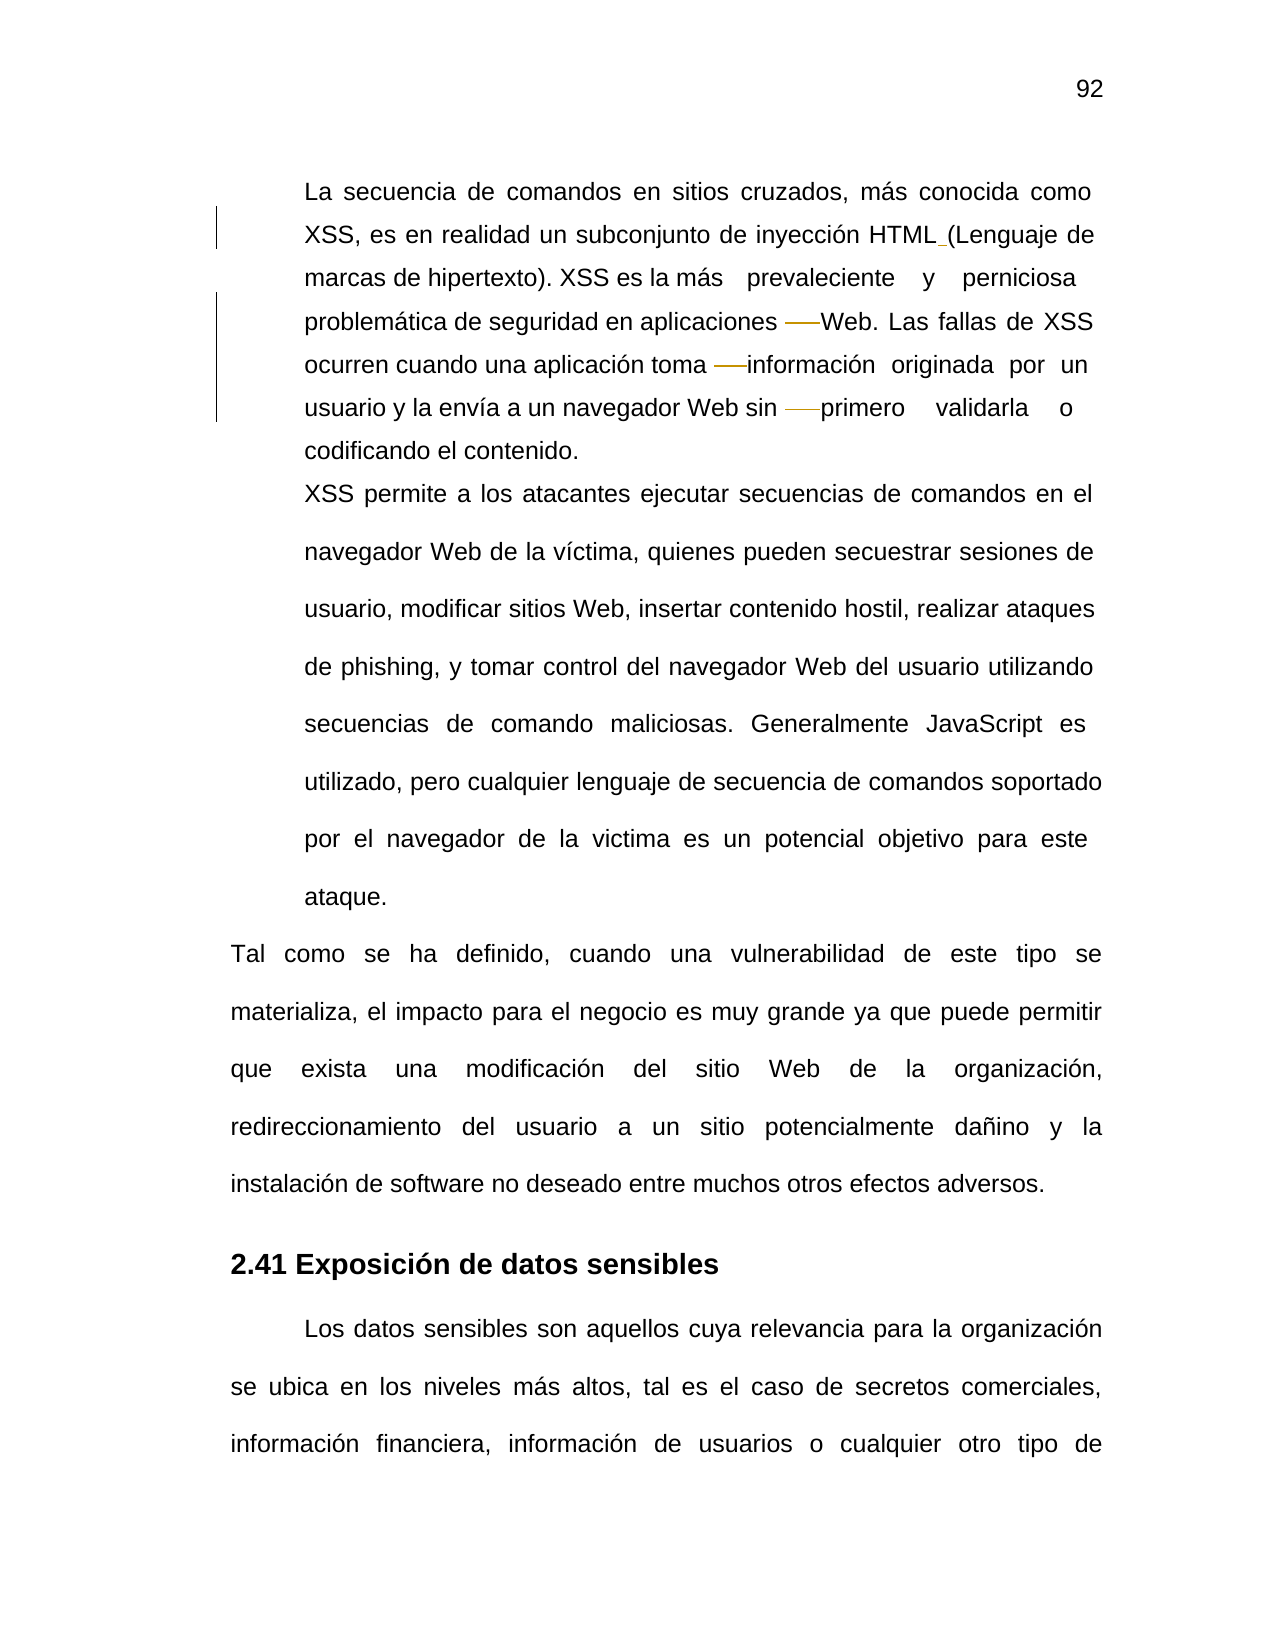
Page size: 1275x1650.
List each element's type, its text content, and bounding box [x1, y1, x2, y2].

text La secuencia de comandos en sitios cruzados, más conocida como XSS, es en realidad un subconjunto de inyección HTML(Lenguaje de marcas de hipertexto). XSS es la más prevaleciente y perniciosa problemática de seguridad en aplicaciones Web. Las fallas de XSS ocurren cuando una aplicación toma información originada por un usuario y la envía a un navegador Web sin primero validarla o codificando el contenido. [230, 177, 1104, 465]
text XSS permite a los atacantes ejecutar secuencias de comandos en el navegador Web de la víctima, quienes pueden secuestrar sesiones de usuario, modificar sitios Web, insertar contenido hostil, realizar ataques de phishing, y tomar control del navegador Web del usuario utilizando secuencias de comando maliciosas. Generalmente JavaScript es utilizado, pero cualquier lenguaje de secuencia de comandos soportado por el navegador de la victima es un potencial objetivo para este ataque. [230, 479, 1104, 910]
text Tal como se ha definido, cuando una vulnerabilidad de este tipo se materializa, el impacto para el negocio es muy grande ya que puede permitir que exista una modificación del sitio Web de la organización, redireccionamiento del usuario a un sitio potencialmente dañino y la instalación de software no deseado entre muchos otros efectos adversos. [230, 939, 1104, 1198]
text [230, 1314, 1104, 1458]
subtitle 2.41 Exposición de datos sensibles [230, 1247, 1104, 1281]
